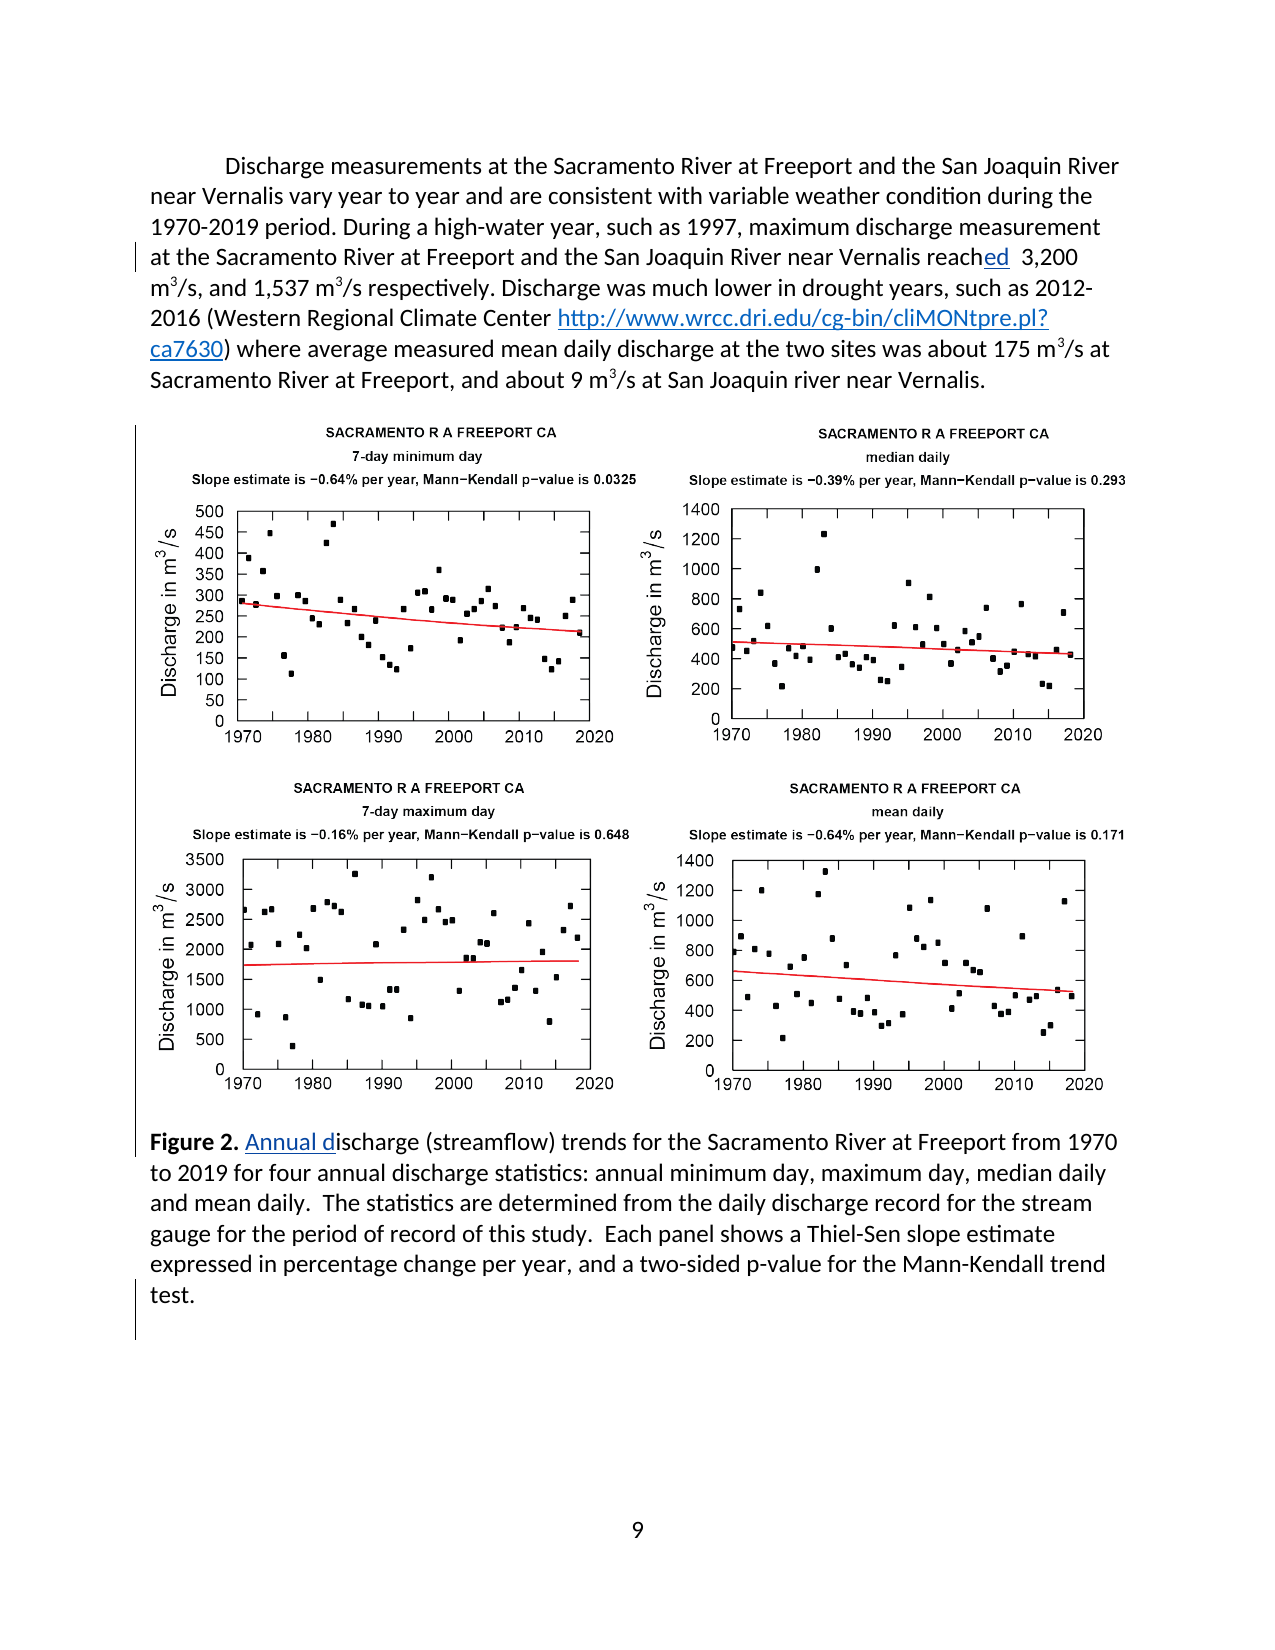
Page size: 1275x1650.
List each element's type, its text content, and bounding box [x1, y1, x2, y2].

text Discharge measurements at the Sacramento River at Freeport and the San Joaquin River near Vernalis vary year to year and are consistent with variable weather condition during the 1970-2019 period. During a high-water year, such as 1997, maximum discharge measurement at the Sacramento River at Freeport and the San Joaquin River near Vernalis reach 3,200 m3/s, and 1,537 m3/s respectively. Discharge was much lower in drought years, such as 2012-2016 (Western Regional Climate Center http://www.wrcc.dri.edu/cg-bin/cliMONtpre.pl?ca7630) where average measured mean daily discharge at the two sites was about 175 m3/s at Sacramento River at Freeport, and about 9 m3/s at San Joaquin river near Vernalis. [150, 150, 1125, 395]
text Figure 2. ischarge (streamflow) trends for the Sacramento River at Freeport from 1970 to 2019 for four annual discharge statistics: annual minimum day, maximum day, median daily and mean daily. The statistics are determined from the daily discharge record for the stream gauge for the period of record of this study. Each panel shows a Thiel-Sen slope estimate expressed in percentage change per year, and a two-sided p-value for the Mann-Kendall trend test. [150, 1126, 1125, 1309]
picture [150, 425, 1125, 1096]
